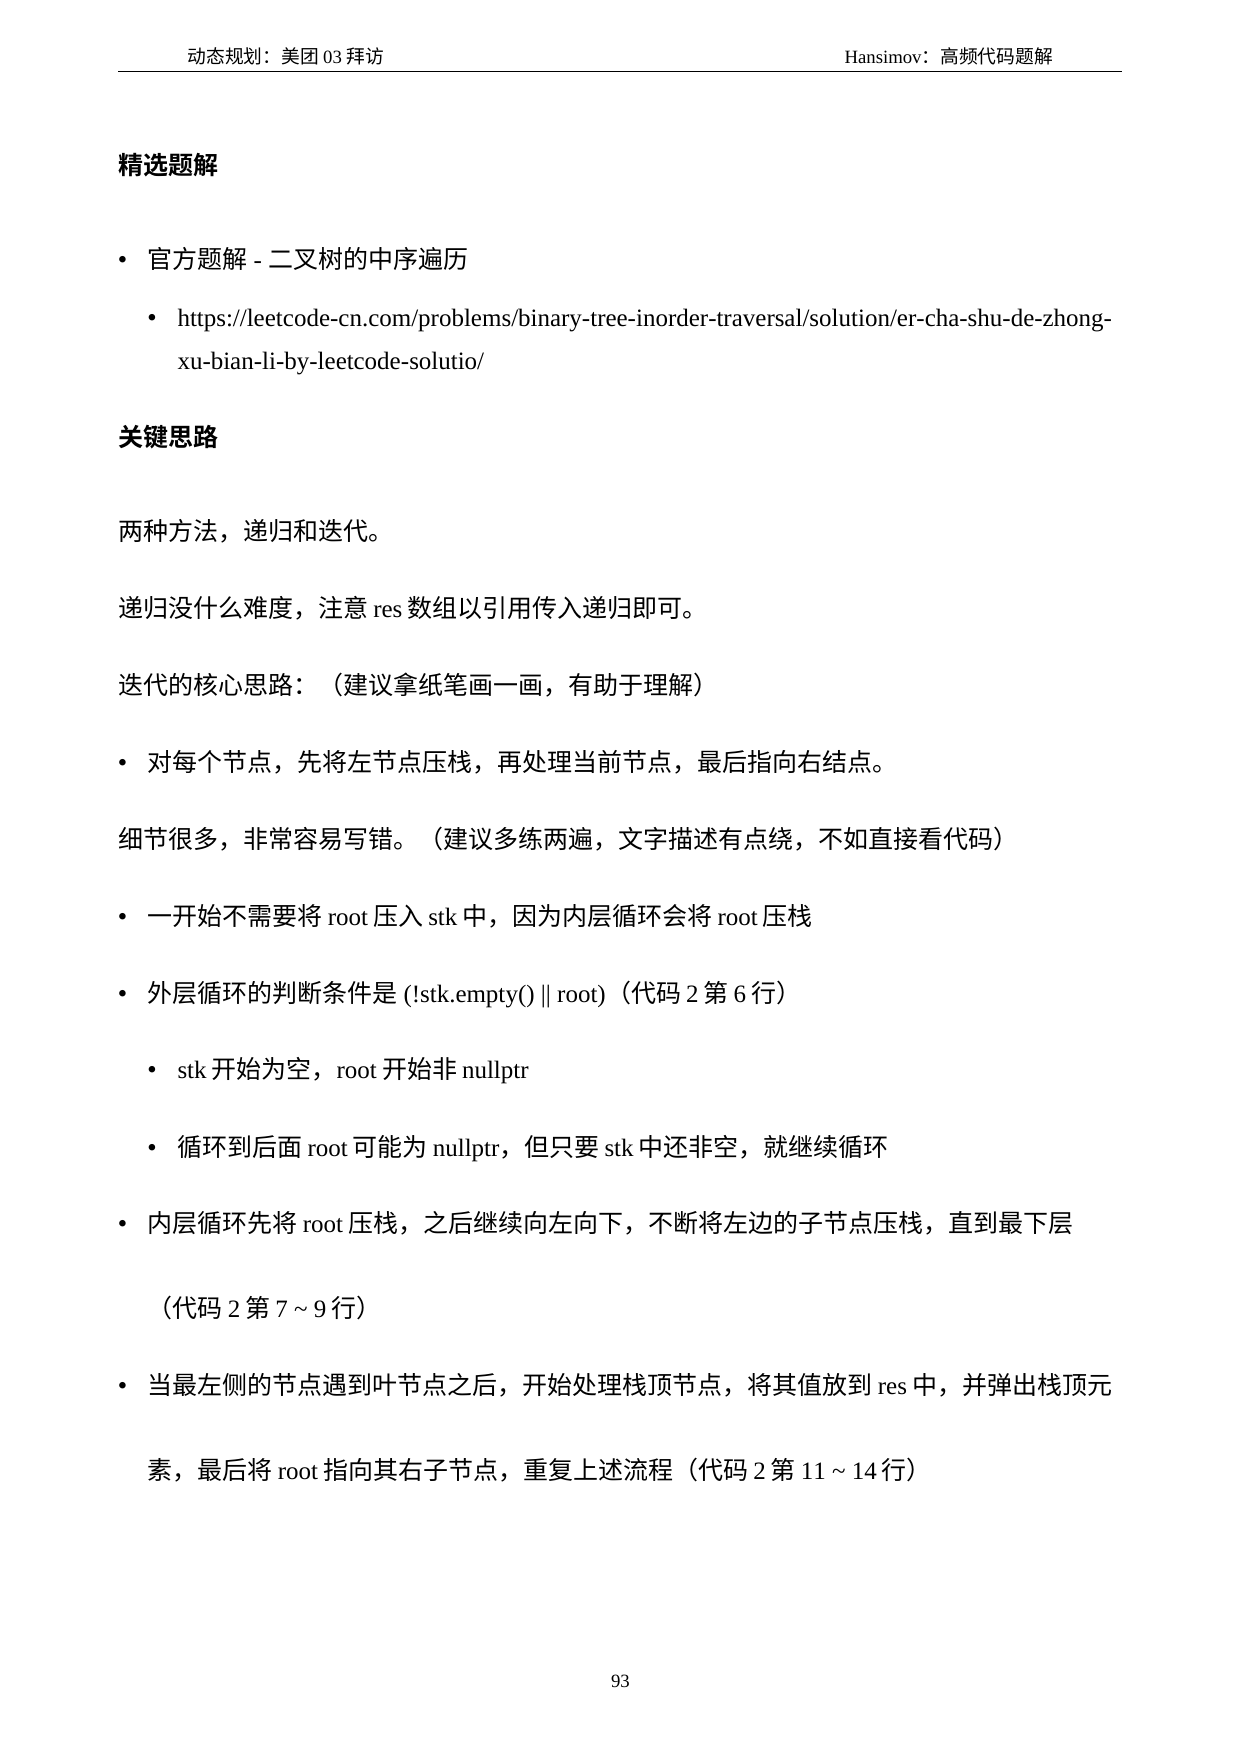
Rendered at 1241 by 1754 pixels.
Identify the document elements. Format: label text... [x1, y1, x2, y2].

text 外层循环的判断条件是 (!stk.empty() || root)（代码2第6行） [118, 957, 1122, 1025]
text stk开始为空，root开始非nullptr [148, 1034, 1122, 1102]
text 循环到后面root可能为nullptr，但只要stk中还非空，就继续循环 [148, 1111, 1122, 1179]
text 递归没什么难度，注意res数组以引用传入递归即可。 [118, 572, 1122, 640]
text 一开始不需要将root压入stk中，因为内层循环会将root压栈 [118, 880, 1122, 948]
subtitle 精选题解 [118, 130, 1097, 198]
text https://leetcode-cn.com/problems/binary-tree-inorder-traversal/solution/er-cha-shu-de-zhong-xu-bian-li-by-leetcode-solutio/ [148, 301, 1122, 377]
text 官方题解 - 二叉树的中序遍历 [118, 224, 1122, 292]
text 对每个节点，先将左节点压栈，再处理当前节点，最后指向右结点。 [118, 726, 1122, 794]
text 内层循环先将root压栈，之后继续向左向下，不断将左边的子节点压栈，直到最下层（代码2第7 ~ 9行） [118, 1188, 1122, 1341]
text 迭代的核心思路：（建议拿纸笔画一画，有助于理解） [118, 649, 1122, 717]
text 当最左侧的节点遇到叶节点之后，开始处理栈顶节点，将其值放到res中，并弹出栈顶元素，最后将root指向其右子节点，重复上述流程（代码2第11 ~ 14行） [118, 1350, 1122, 1503]
text 两种方法，递归和迭代。 [118, 495, 1122, 563]
text 细节很多，非常容易写错。（建议多练两遍，文字描述有点绕，不如直接看代码） [118, 803, 1122, 871]
subtitle 关键思路 [118, 401, 1097, 469]
